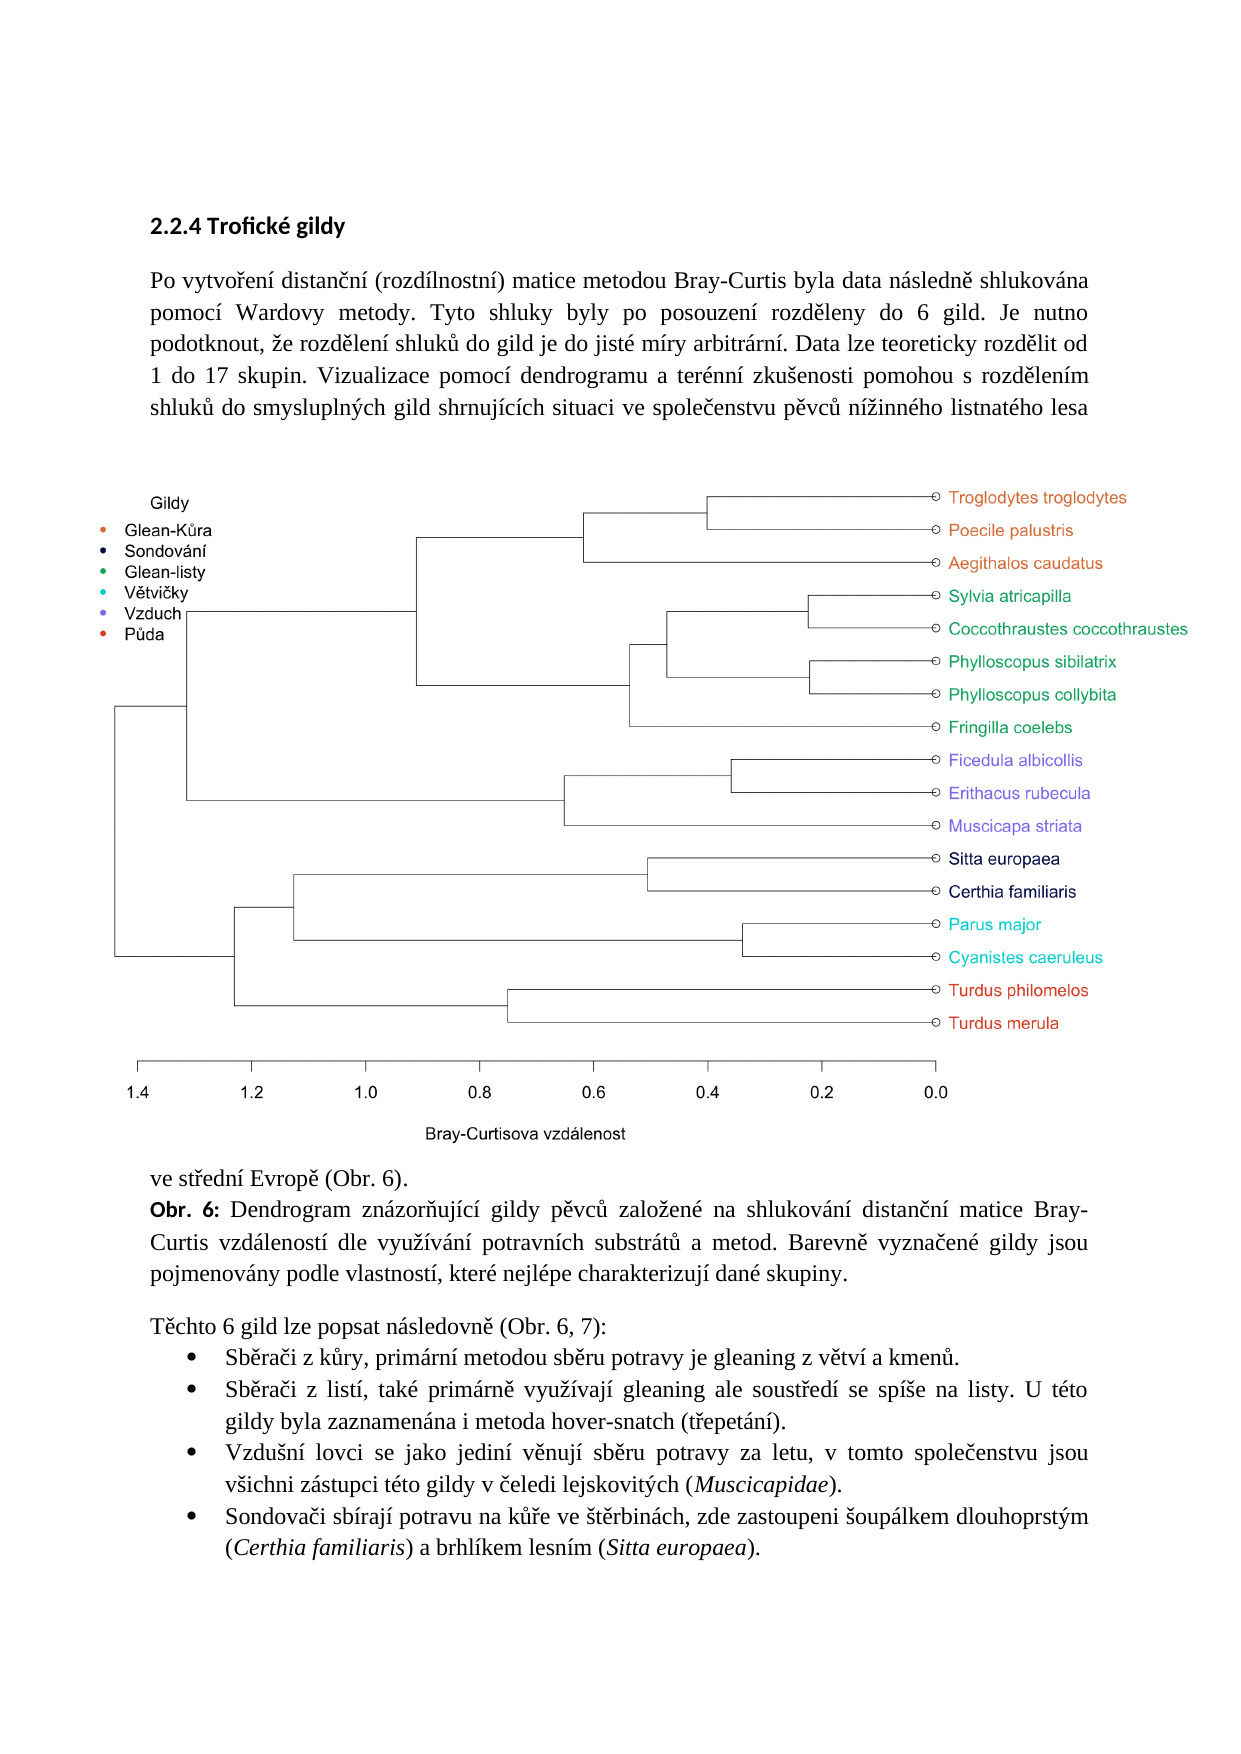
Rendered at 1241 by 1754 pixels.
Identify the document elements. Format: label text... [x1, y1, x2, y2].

text 2.2.4 Trofické gildy [150, 210, 1090, 241]
picture [61, 437, 1216, 1164]
text Obr. 6: Dendrogram znázorňující gildy pěvců založené na shlukování distanční matice Bray-Curtis vzdáleností dle využívání potravních substrátů a metod. Barevně vyznačené gildy jsou pojmenovány podle vlastností, které nejlépe charakterizují dané skupiny. [150, 1195, 1090, 1287]
text Po vytvoření distanční (rozdílnostní) matice metodou Bray-Curtis byla data následně shlukována pomocí Wardovy metody. Tyto shluky byly po posouzení rozděleny do 6 gild. Je nutno podotknout, že rozdělení shluků do gild je do jisté míry arbitrární. Data lze teoreticky rozdělit od 1 do 17 skupin. Vizualizace pomocí dendrogramu a terénní zkušenosti pomohou s rozdělením shluků do smysluplných gild shrnujících situaci ve společenstvu pěvců nížinného listnatého lesa ve střední Evropě (Obr. 6). [150, 266, 1090, 437]
text Těchto 6 gild lze popsat následovně (Obr. 6, 7): [150, 1312, 1090, 1339]
list Sondovači sbírají potravu na kůře ve štěrbinách, zde zastoupeni šoupálkem dlouhoprstým (Certhia familiaris) a brhlíkem lesním (Sitta europaea). [187, 1502, 1090, 1561]
list Sběrači z listí, také primárně využívají gleaning ale soustředí se spíše na listy. U této gildy byla zaznamenána i metoda hover-snatch (třepetání). [187, 1375, 1090, 1434]
list Sběrači z kůry, primární metodou sběru potravy je gleaning z větví a kmenů. [187, 1343, 1090, 1371]
list Vzdušní lovci se jako jediní věnují sběru potravy za letu, v tomto společenstvu jsou všichni zástupci této gildy v čeledi lejskovitých (Muscicapidae). [187, 1438, 1090, 1498]
